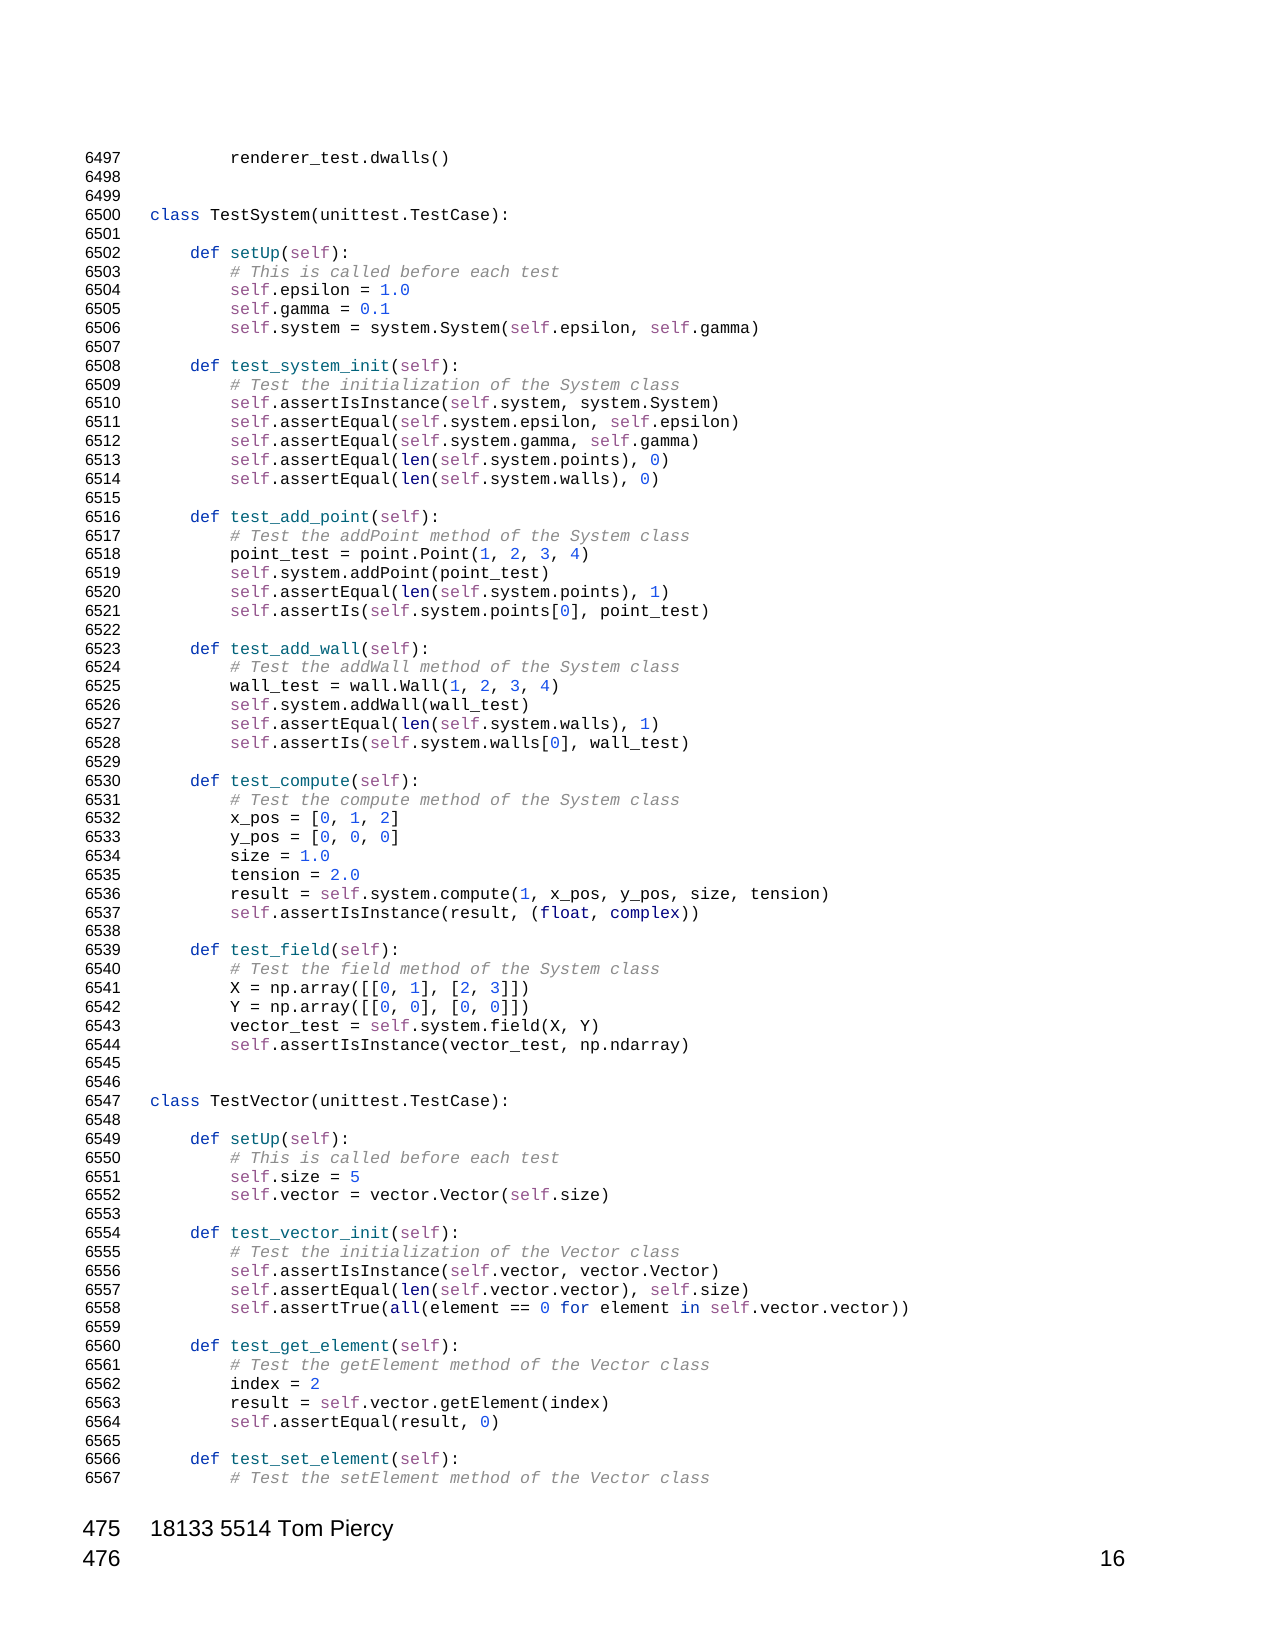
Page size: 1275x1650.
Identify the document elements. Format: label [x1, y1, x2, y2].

picture [303, 777, 309, 786]
picture [333, 362, 339, 371]
picture [353, 1455, 359, 1464]
picture [281, 946, 289, 955]
picture [353, 1342, 359, 1351]
text [150, 150, 1125, 1489]
